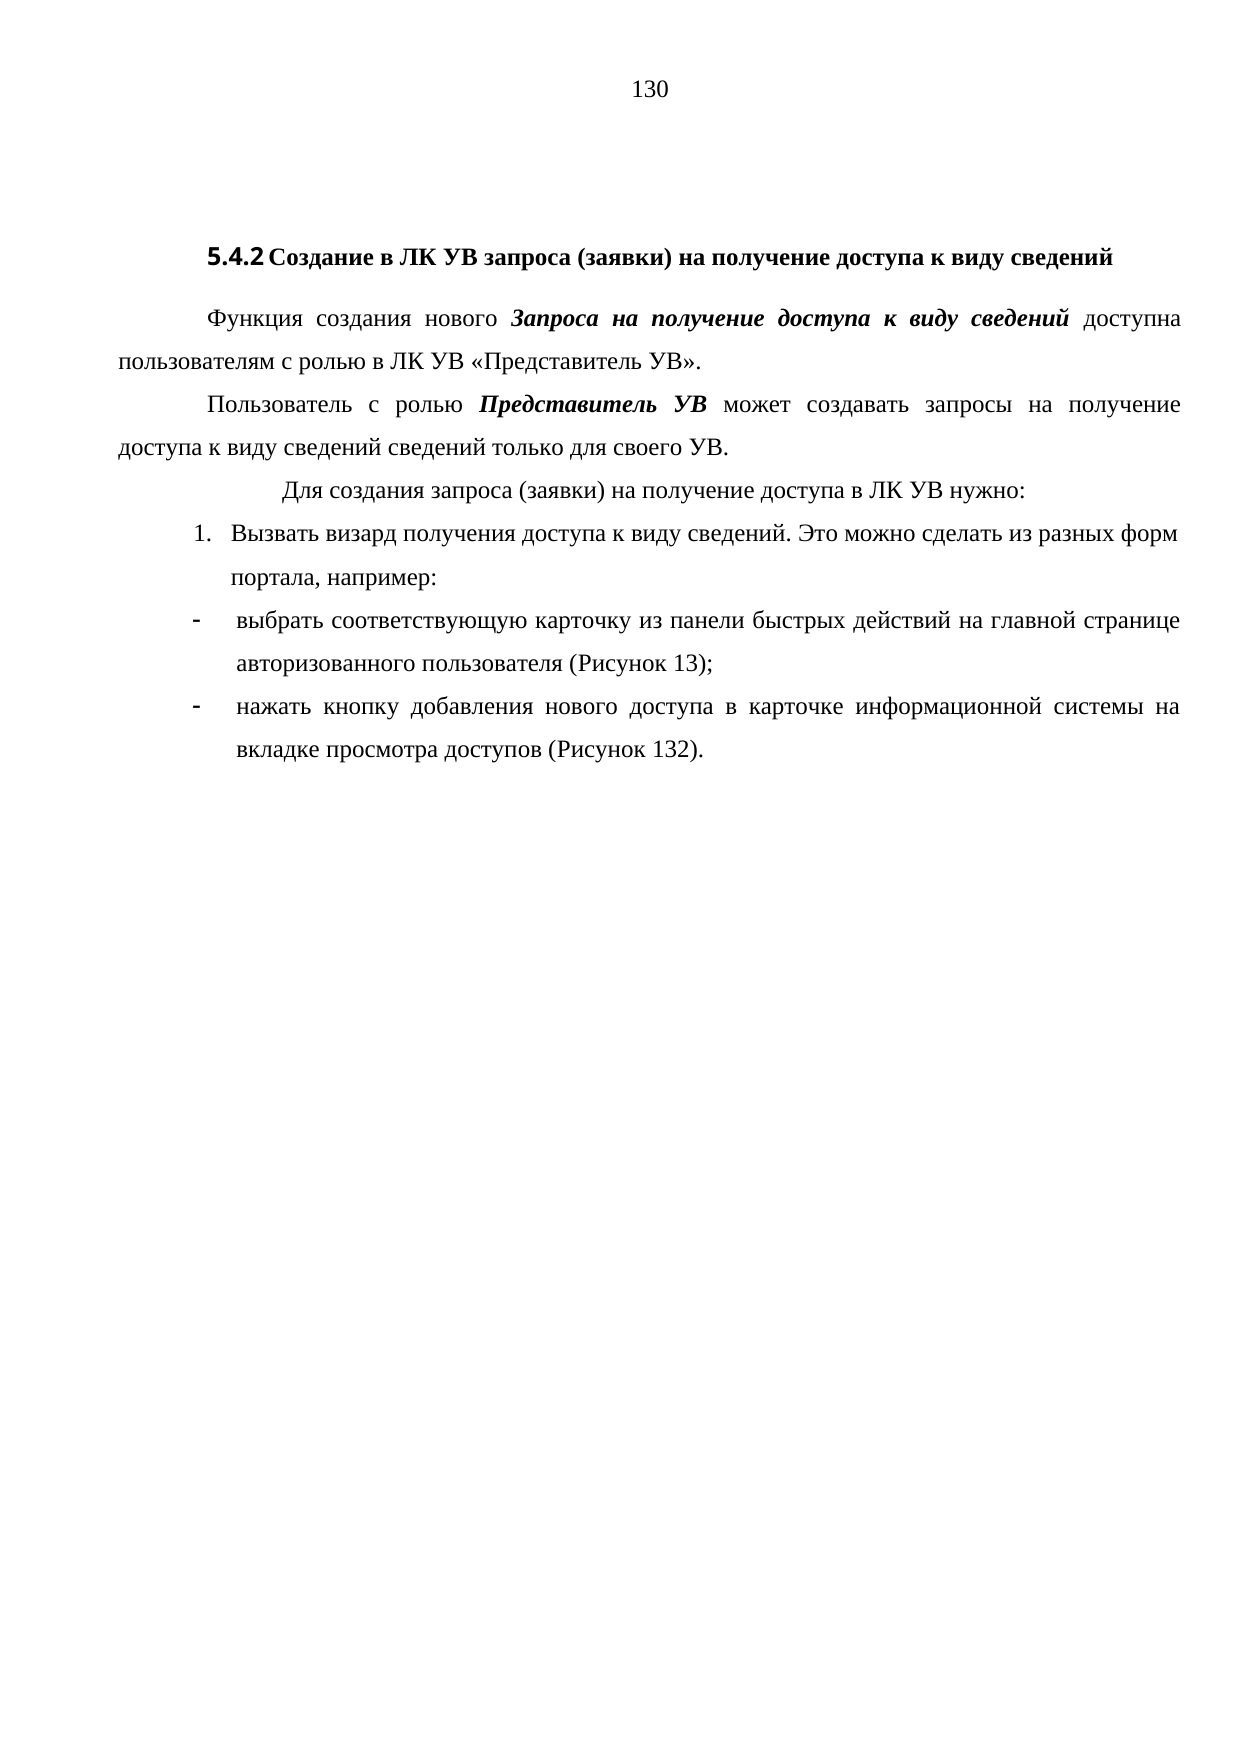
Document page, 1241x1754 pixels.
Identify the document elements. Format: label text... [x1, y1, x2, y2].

list Для создания запроса (заявки) на получение доступа в ЛК УВ нужно: [193, 475, 1181, 504]
subtitle Создание в ЛК УВ запроса (заявки) на получение доступа к виду сведений [207, 239, 1181, 273]
list Вызвать визард получения доступа к виду сведений. Это можно сделать из разных форм портала, например: [193, 518, 1181, 590]
text выбрать соответствующую карточку из панели быстрых действий на главной странице авторизованного пользователя (Рисунок 13); [192, 605, 1181, 677]
text нажать кнопку добавления нового доступа в карточке информационной системы на вкладке просмотра доступов (Рисунок 132). [192, 691, 1181, 763]
text Пользователь с ролью Представитель УВ может создавать запросы на получение доступа к виду сведений сведений только для своего УВ. [118, 389, 1181, 461]
text Функция создания нового Запроса на получение доступа к виду сведений доступна пользователям с ролью в ЛК УВ «Представитель УВ». [118, 303, 1181, 375]
